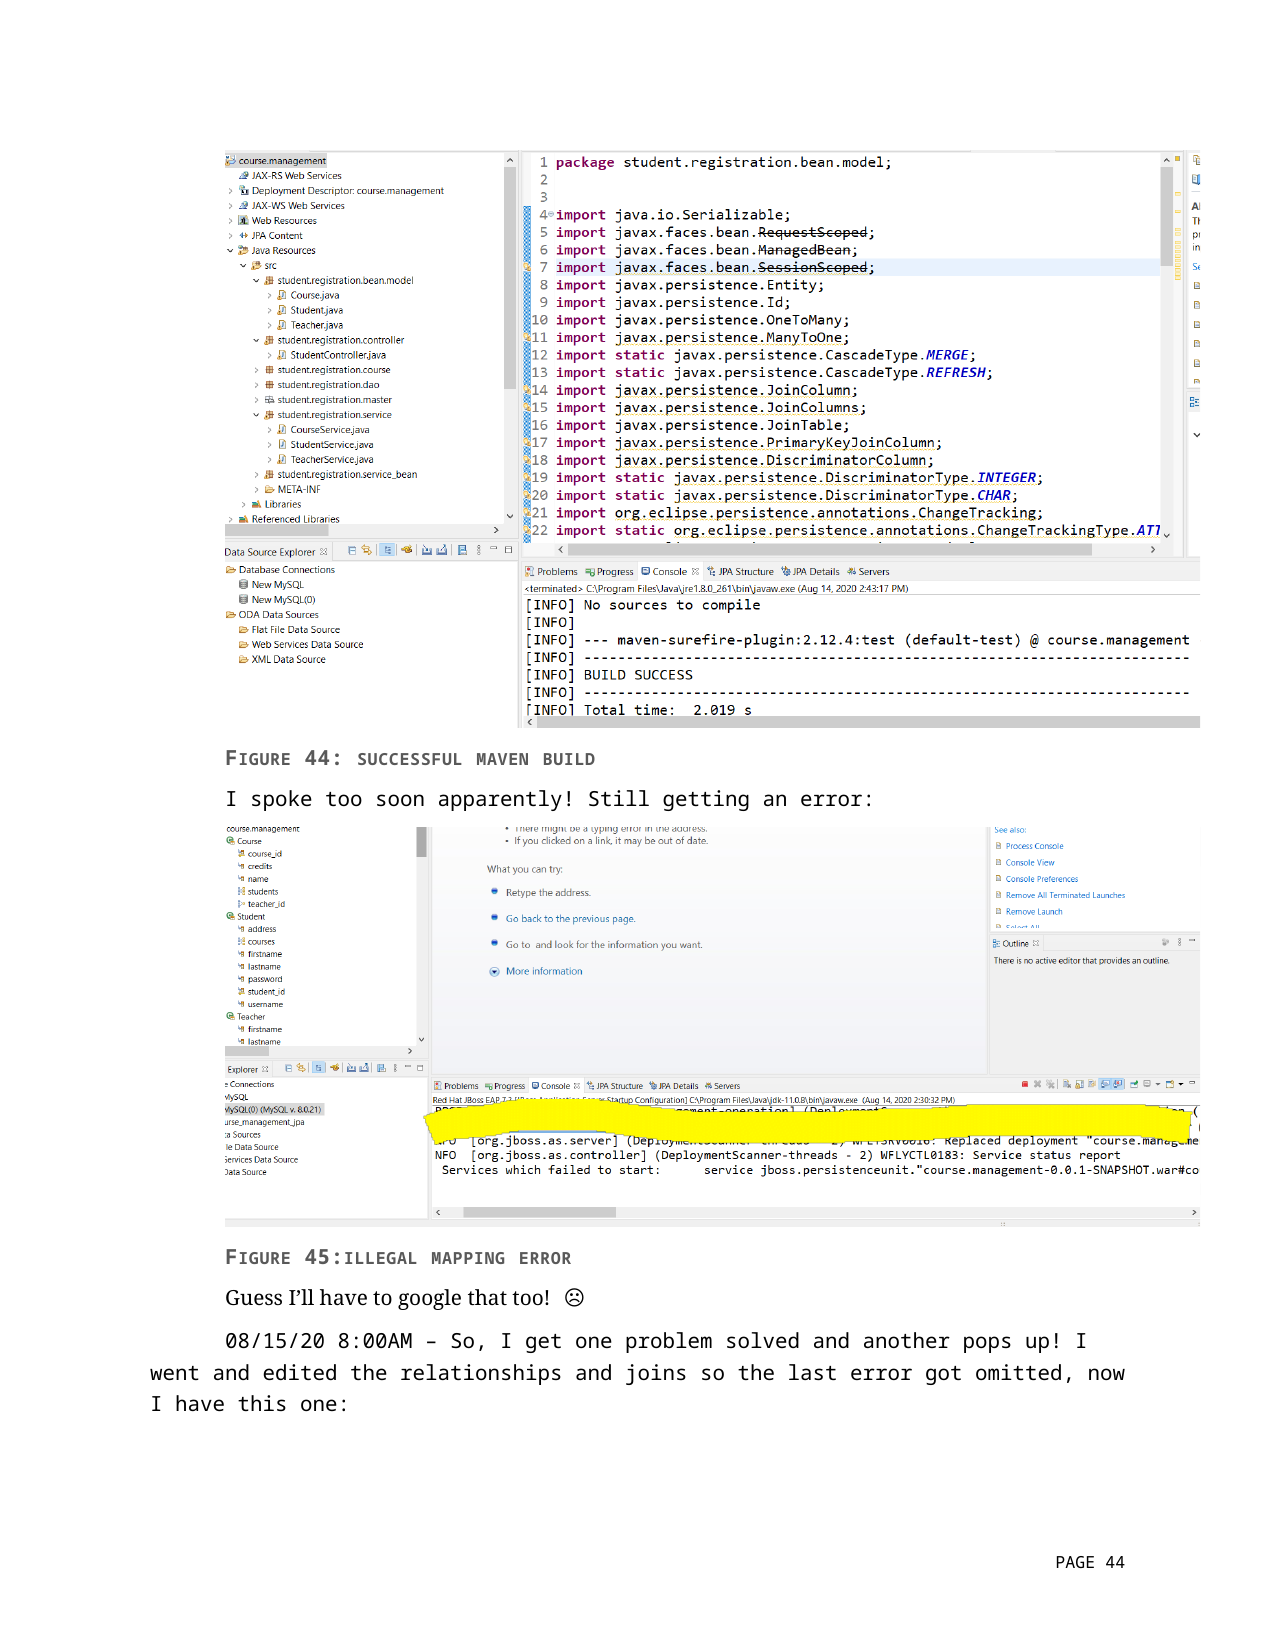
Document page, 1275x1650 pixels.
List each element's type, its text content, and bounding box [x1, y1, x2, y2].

text I spoke too soon apparently! Still getting an error: [150, 784, 1125, 812]
picture [225, 150, 1200, 728]
text Figure 44: successful maven build [150, 743, 1125, 771]
text 08/15/20 8:00AM – So, I get one problem solved and another pops up! I went and edited the relationships and joins so the last error got omitted, now I have this one: [150, 1327, 1125, 1418]
text Figure 45:illegal mapping error [150, 1242, 1125, 1270]
text Guess I’ll have to google that too! [150, 1283, 1125, 1311]
picture [225, 827, 1200, 1227]
